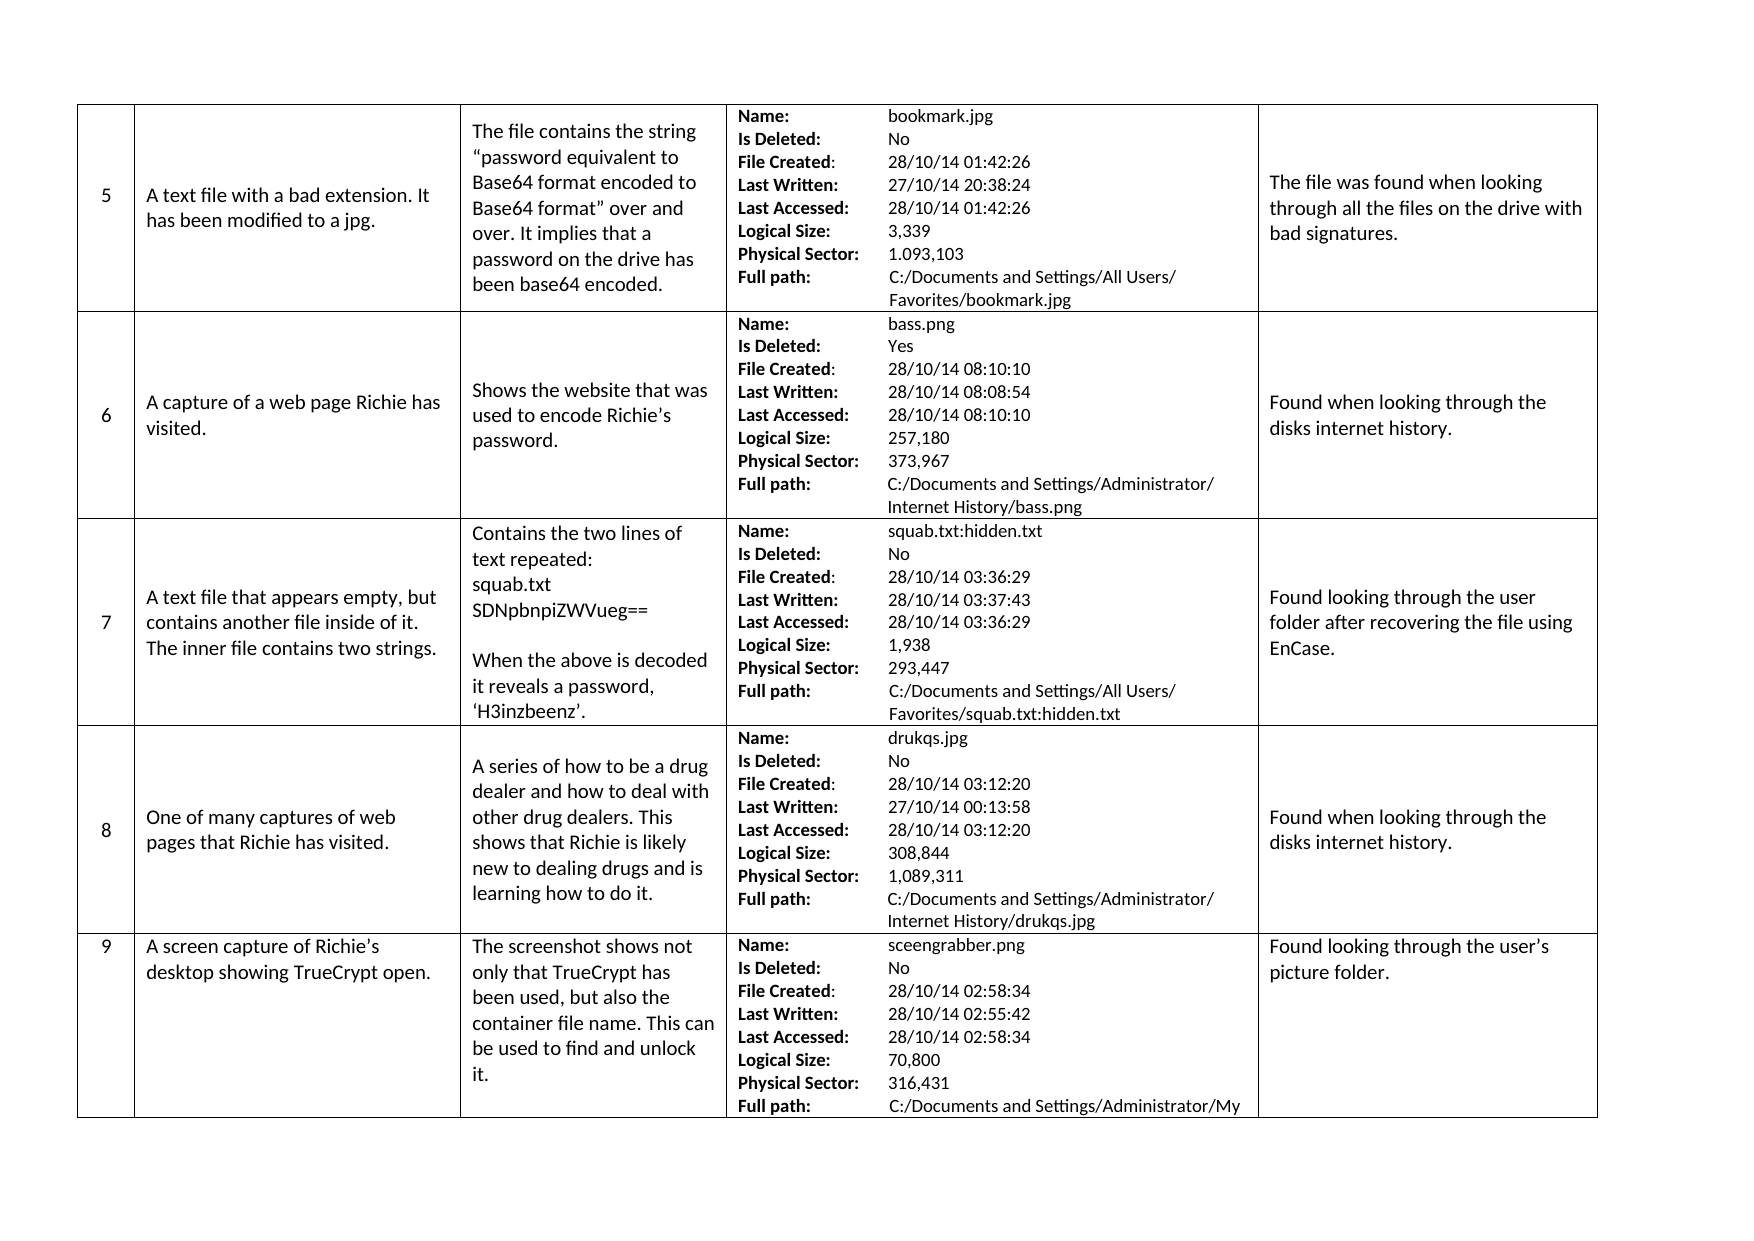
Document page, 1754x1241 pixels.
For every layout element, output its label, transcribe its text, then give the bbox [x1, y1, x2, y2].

table_cell Name: bass.png Is Deleted: Yes File Created: 28/10/14 ‏‎08:10:10 Last Written: 28/10/14 08:08:54 Last Accessed: 28/10/14 08:10:10 Logical Size: 257,180 Physical Sector: 373,967 Full path: C:/Documents and Settings/Administrator/ Internet History/bass.png [727, 312, 1258, 518]
table_cell Shows the website that was used to encode Richie’s password. [461, 312, 726, 518]
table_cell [1259, 934, 1597, 1117]
table_cell Found when looking through the disks internet history. [1259, 726, 1597, 933]
table_cell The file contains the string “password equivalent to Base64 format encoded to Base64 format” over and over. It implies that a password on the drive has been base64 encoded. [461, 105, 726, 311]
table_cell Name: squab.txt:hidden.txt Is Deleted: No File Created: 28/10/14 ‏‎03:36:29 Last Written: 28/10/14 03:37:43 Last Accessed: 28/10/14 03:36:29 Logical Size: 1,938 Physical Sector: 293,447 Full path: C:/Documents and Settings/All Users/ Favorites/squab.txt:hidden.txt [727, 519, 1258, 725]
table_cell Found when looking through the disks internet history. [1259, 312, 1597, 518]
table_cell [461, 934, 726, 1117]
table_cell 7 [78, 519, 134, 725]
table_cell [135, 934, 460, 1117]
table_cell Name: bookmark.jpg Is Deleted: No File Created: 28/10/14 ‏‎01:42:26 Last Written: 27/10/14 ‏‎20:38:24 Last Accessed: 28/10/14 01:42:26 Logical Size: 3,339 Physical Sector: 1.093,103 Full path: C:/Documents and Settings/All Users/ Favorites/bookmark.jpg [727, 105, 1258, 311]
table_cell 9 [78, 934, 134, 1117]
table_cell A series of how to be a drug dealer and how to deal with other drug dealers. This shows that Richie is likely new to dealing drugs and is learning how to do it. [461, 726, 726, 933]
table_cell Found looking through the user folder after recovering the file using EnCase. [1259, 519, 1597, 725]
table_cell Contains the two lines of text repeated: squab.txt SDNpbnpiZWVueg== When the above is decoded it reveals a password, ‘H3inzbeenz’. [461, 519, 726, 725]
table_cell 6 [78, 312, 134, 518]
table_cell 8 [78, 726, 134, 933]
table_cell The file was found when looking through all the files on the drive with bad signatures. [1259, 105, 1597, 311]
table_cell One of many captures of web pages that Richie has visited. [135, 726, 460, 933]
table_cell Name: drukqs.jpg Is Deleted: No File Created: 28/10/14 ‏‎03:12:20 Last Written: 27/10/14 00:13:58 Last Accessed: 28/10/14 03:12:20 Logical Size: 308,844 Physical Sector: 1,089,311 Full path: C:/Documents and Settings/Administrator/ Internet History/drukqs.jpg [727, 726, 1258, 933]
table_cell A capture of a web page Richie has visited. [135, 312, 460, 518]
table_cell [727, 934, 1258, 1117]
table_cell A text file that appears empty, but contains another file inside of it. The inner file contains two strings. [135, 519, 460, 725]
table_cell A text file with a bad extension. It has been modified to a jpg. [135, 105, 460, 311]
table_cell 5 [78, 105, 134, 311]
